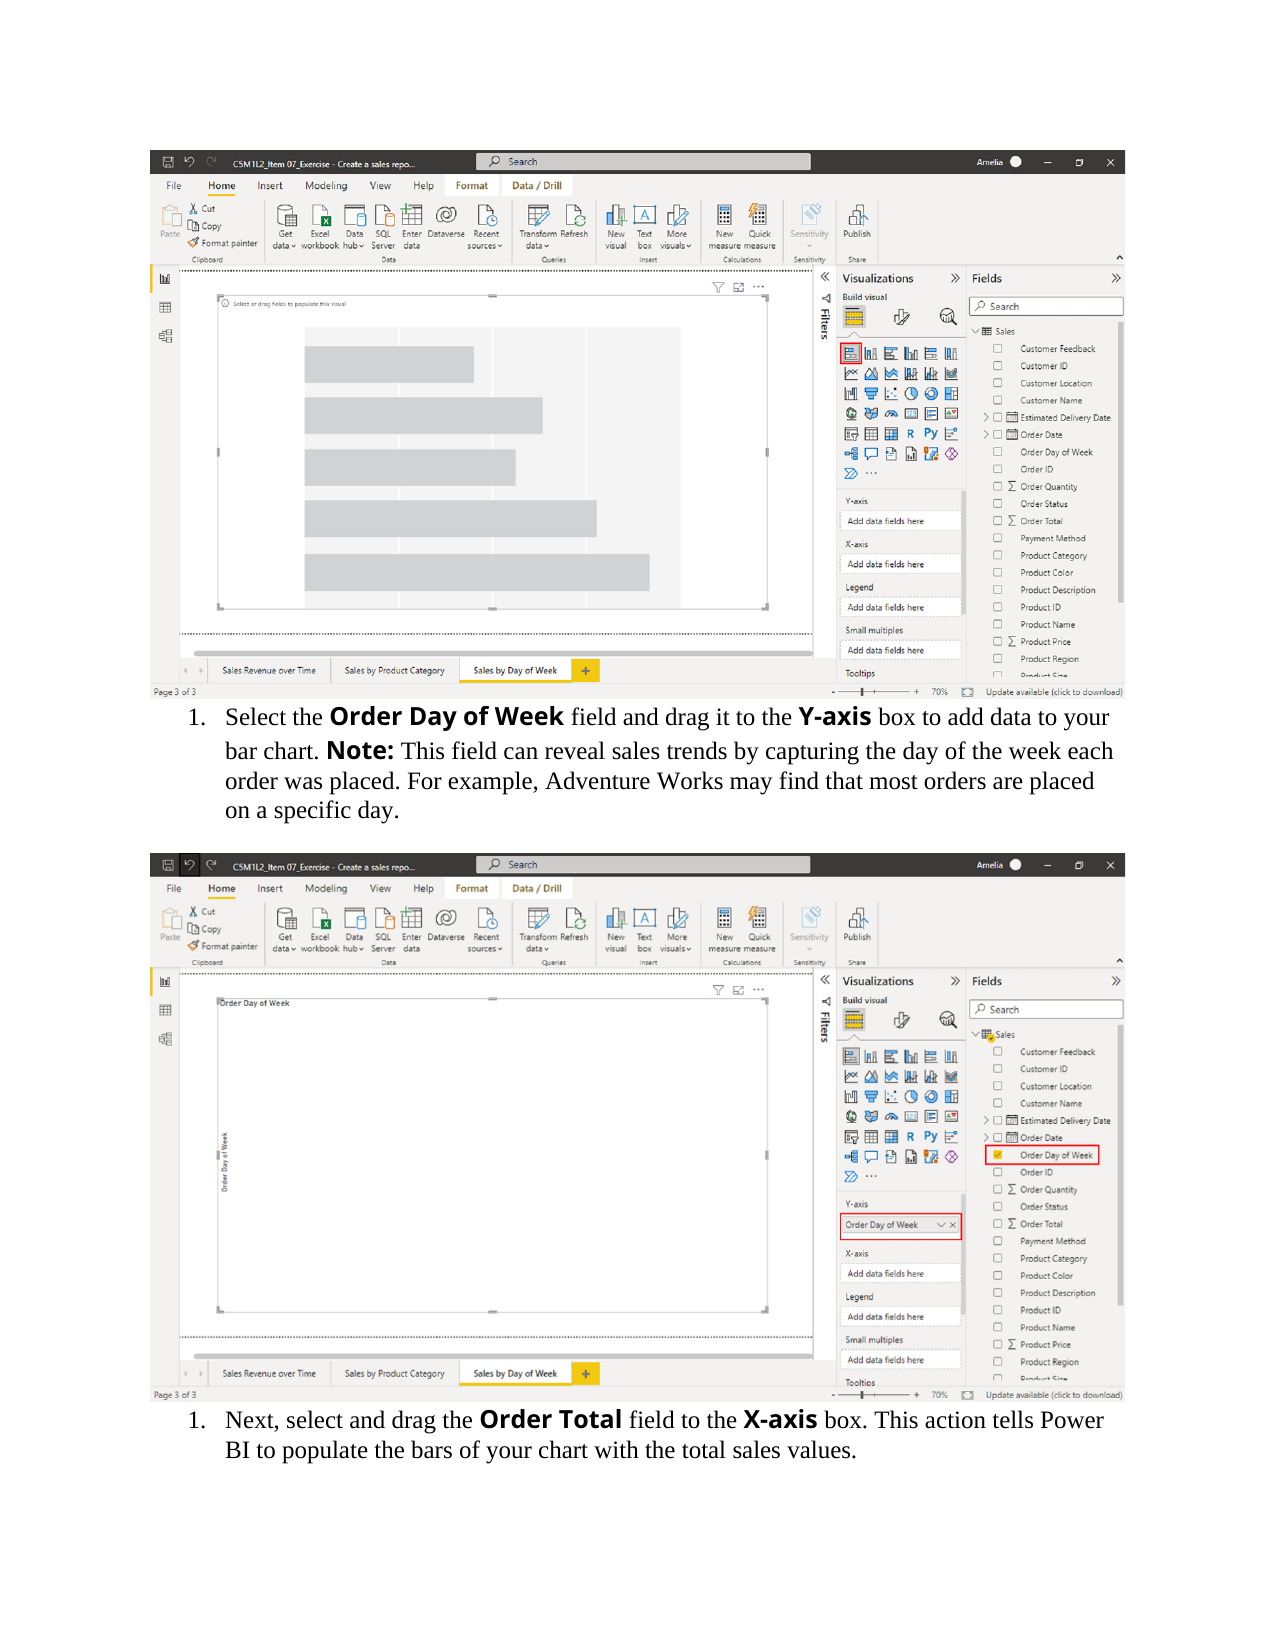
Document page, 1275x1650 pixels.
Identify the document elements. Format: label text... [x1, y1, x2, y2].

picture [150, 150, 1125, 699]
picture [150, 853, 1125, 1402]
list Select the Order Day of Week field and drag it to the Y-axis box to add data to your bar chart. Note: This field can reveal sales trends by capturing the day of the week each order was placed. For example, Adventure Works may find that most orders are placed on a specific day. [187, 699, 1125, 824]
list Next, select and drag the Order Total field to the X-axis box. This action tells Power BI to populate the bars of your chart with the total sales values. [187, 1402, 1125, 1464]
